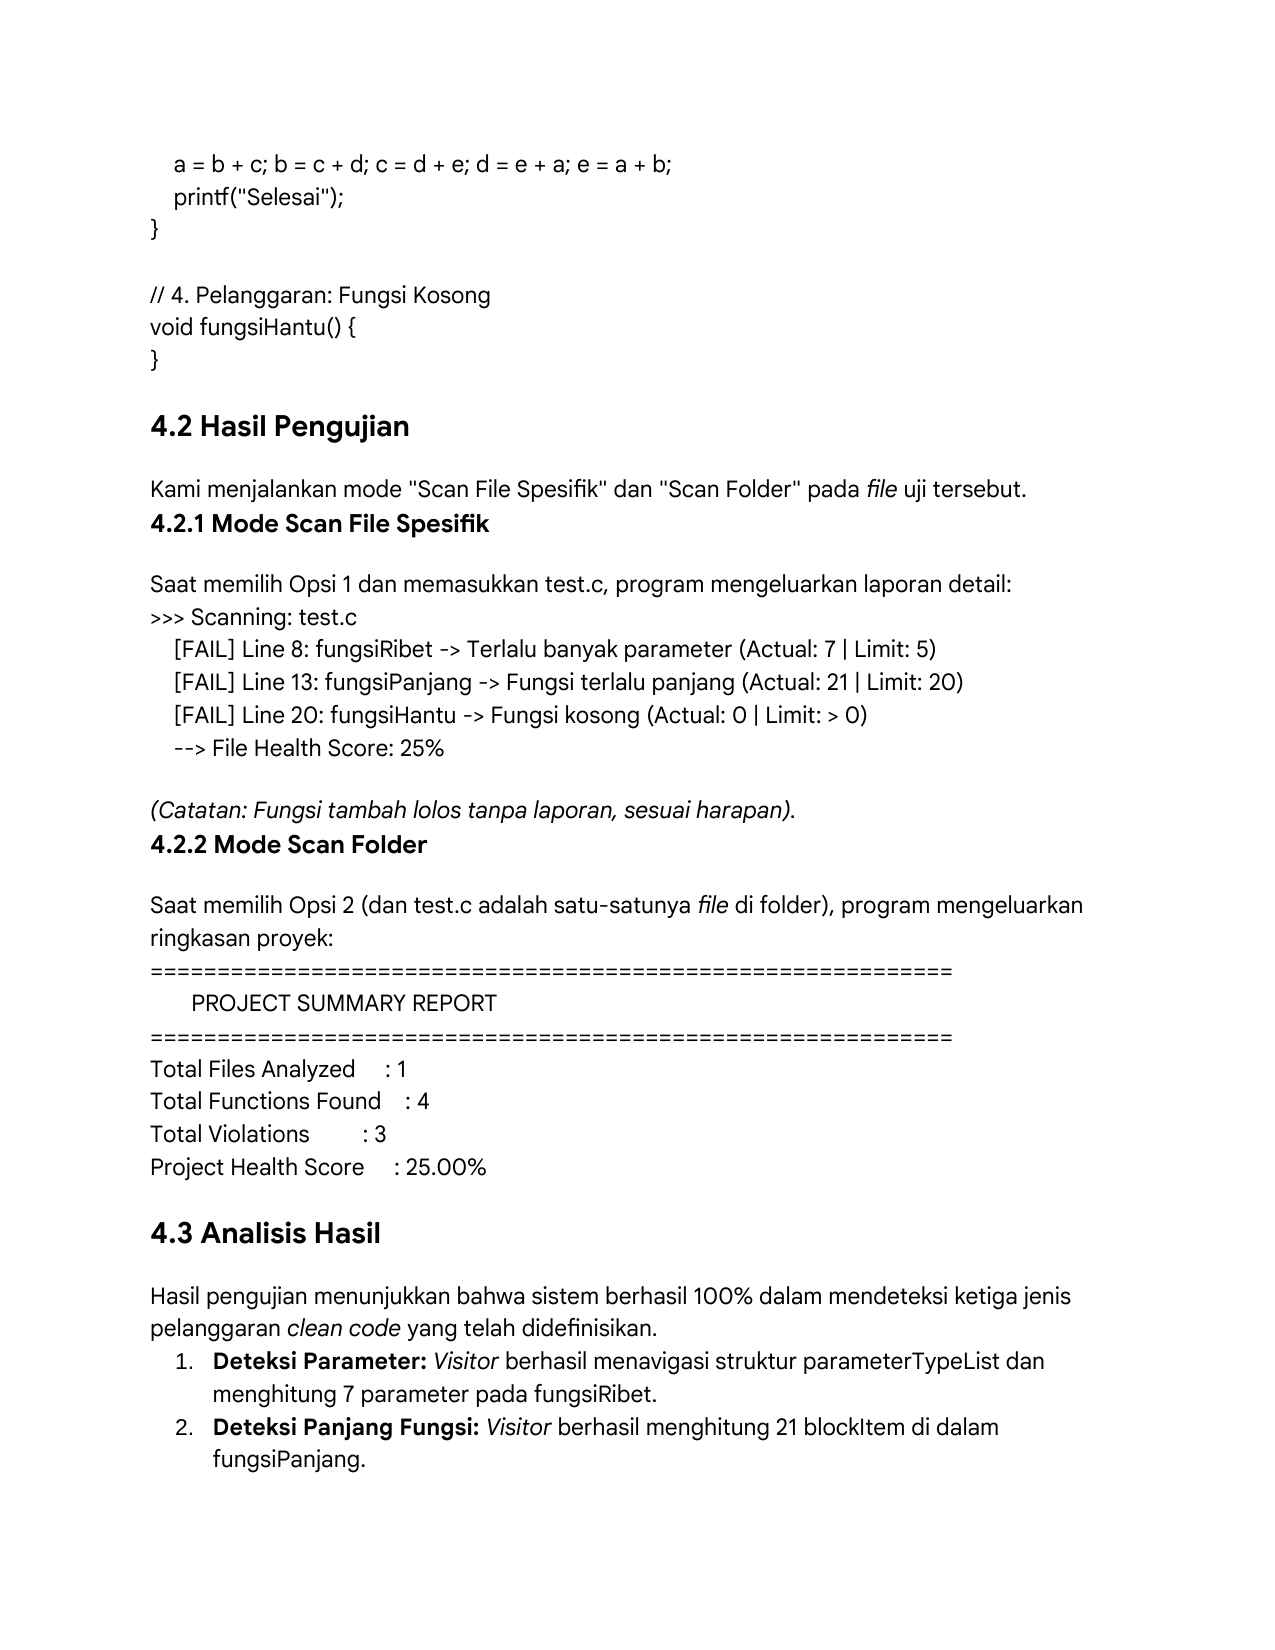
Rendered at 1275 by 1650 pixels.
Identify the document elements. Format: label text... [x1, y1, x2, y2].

subtitle 4.2.2 Mode Scan Folder [150, 829, 1125, 860]
text >>> Scanning: test.c [FAIL] Line 8: fungsiRibet -> Terlalu banyak parameter (Actual: 7 | Limit: 5) [FAIL] Line 13: fungsiPanjang -> Fungsi terlalu panjang (Actual: 21 | Limit: 20) [FAIL] Line 20: fungsiHantu -> Fungsi kosong (Actual: 0 | Limit: > 0) --> File Health Score: 25% [150, 603, 1125, 793]
text ============================================================ PROJECT SUMMARY REPORT ============================================================ Total Files Analyzed : 1 Total Functions Found : 4 Total Violations : 3 Project Health Score : 25.00% [150, 957, 1125, 1212]
text Hasil pengujian menunjukkan bahwa sistem berhasil 100% dalam mendeteksi ketiga jenis pelanggaran clean code yang telah didefinisikan. [150, 1282, 1125, 1343]
subtitle 4.3 Analisis Hasil [150, 1215, 1125, 1252]
text (Catatan: Fungsi tambah lolos tanpa laporan, sesuai harapan). [150, 796, 1125, 825]
text Kami menjalankan mode "Scan File Spesifik" dan "Scan Folder" pada file uji tersebut. [150, 475, 1125, 504]
text Saat memilih Opsi 2 (dan test.c adalah satu-satunya file di folder), program mengeluarkan ringkasan proyek: [150, 891, 1125, 953]
text Saat memilih Opsi 1 dan memasukkan test.c, program mengeluarkan laporan detail: [150, 570, 1125, 599]
subtitle 4.2.1 Mode Scan File Spesifik [150, 508, 1125, 539]
subtitle 4.2 Hasil Pengujian [150, 409, 1125, 445]
list Deteksi Panjang Fungsi: Visitor berhasil menghitung 21 blockItem di dalam fungsiPanjang. [175, 1413, 1125, 1474]
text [150, 150, 1125, 405]
list Deteksi Parameter: Visitor berhasil menavigasi struktur parameterTypeList dan menghitung 7 parameter pada fungsiRibet. [175, 1347, 1125, 1409]
